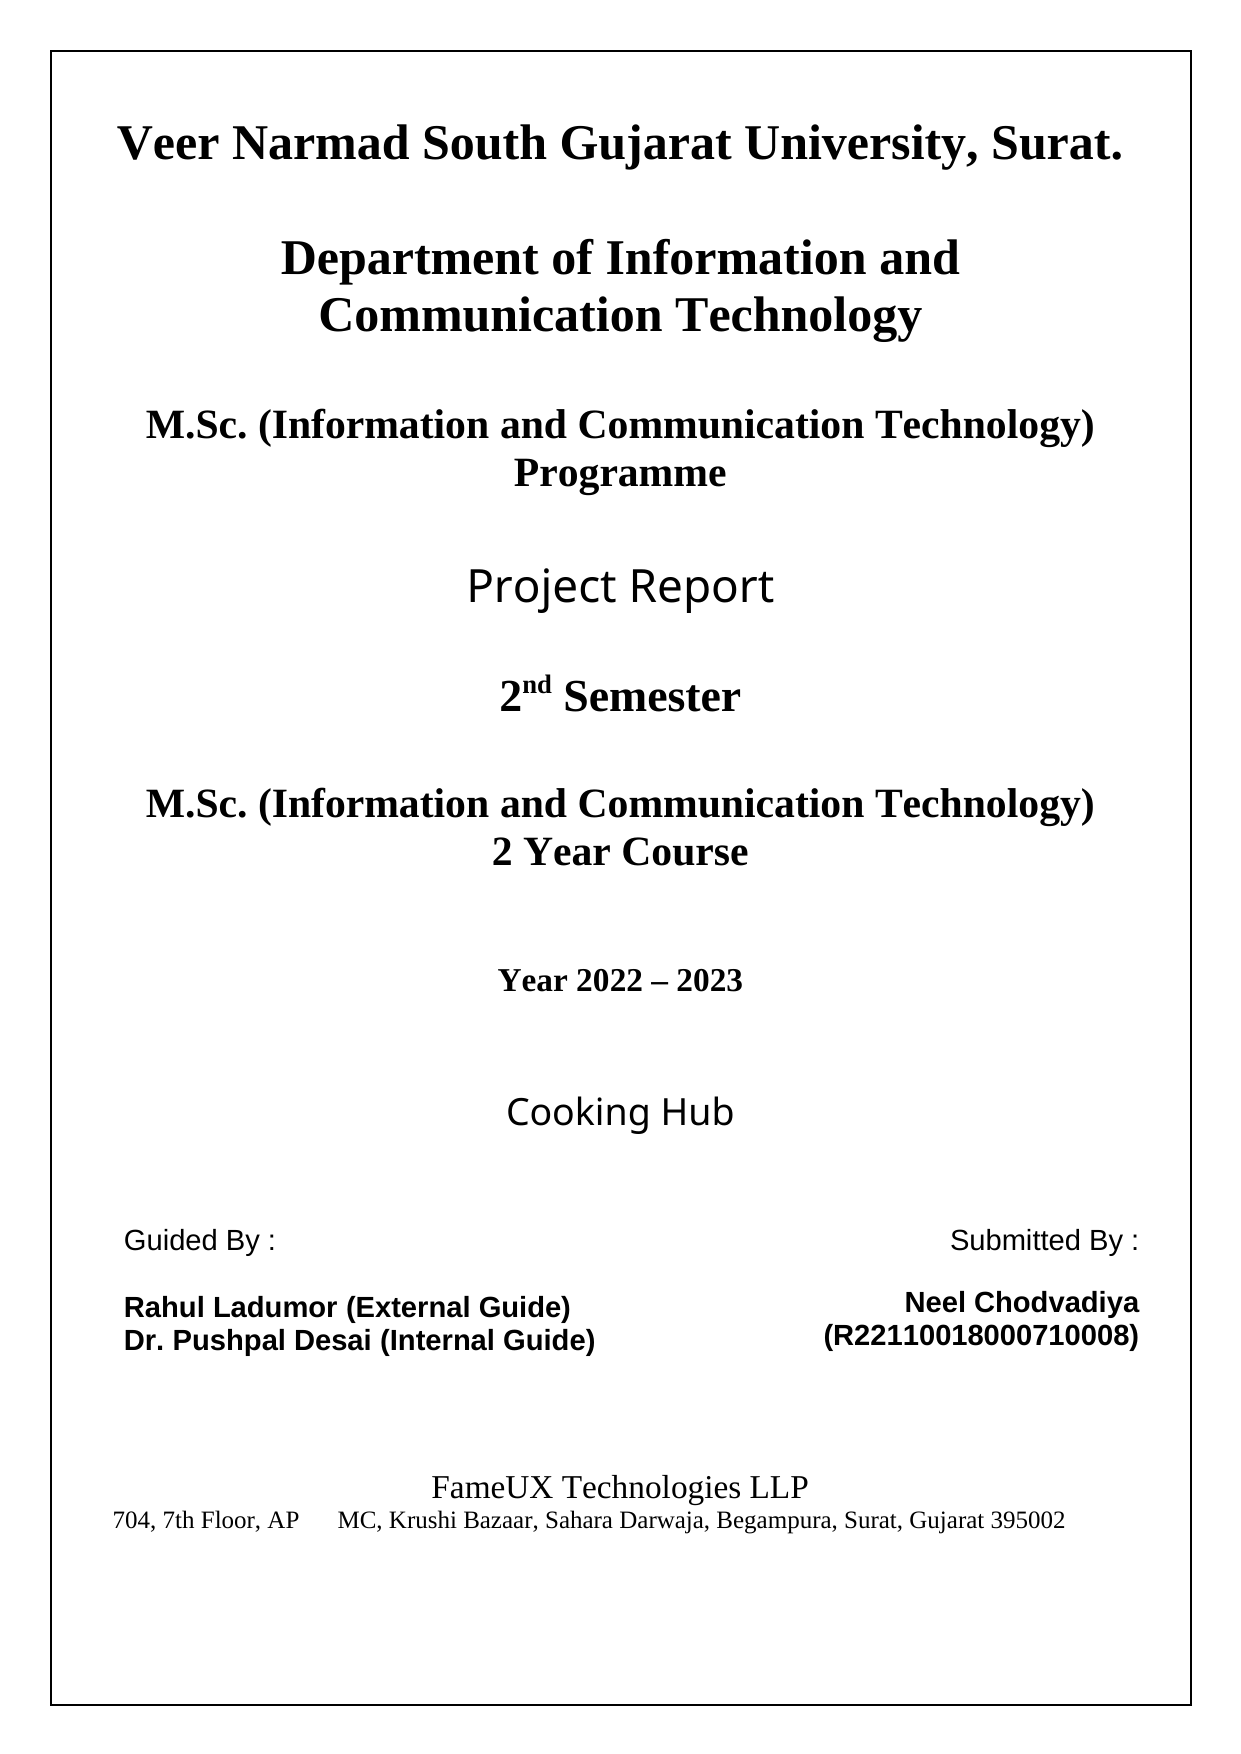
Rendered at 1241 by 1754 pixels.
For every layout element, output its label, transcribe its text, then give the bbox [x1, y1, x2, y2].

text Project Report [112, 553, 1128, 616]
text Year 2022 – 2023 [112, 961, 1128, 999]
text FameUX Technologies LLP [112, 1467, 1128, 1505]
text Department of Information and Communication Technology [112, 227, 1128, 342]
text 2 Year Course [112, 827, 1128, 874]
text M.Sc. (Information and Communication Technology) [112, 779, 1128, 827]
text 2nd Semester [112, 668, 1128, 721]
text 704, 7th Floor, AP MC, Krushi Bazaar, Sahara Darwaja, Begampura, Surat, Gujarat 395002 [112, 1505, 1128, 1534]
text Cooking Hub [112, 1085, 1128, 1136]
text Veer Narmad South Gujarat University, Surat. [112, 112, 1128, 170]
table_header Guided By : Rahul Ladumor (External Guide) Dr. Pushpal Desai (Internal Guide) [113, 1223, 631, 1381]
text M.Sc. (Information and Communication Technology) Programme [112, 400, 1128, 496]
table_header Submitted By : Neel Chodvadiya (R22110018000710008) [631, 1223, 1151, 1381]
